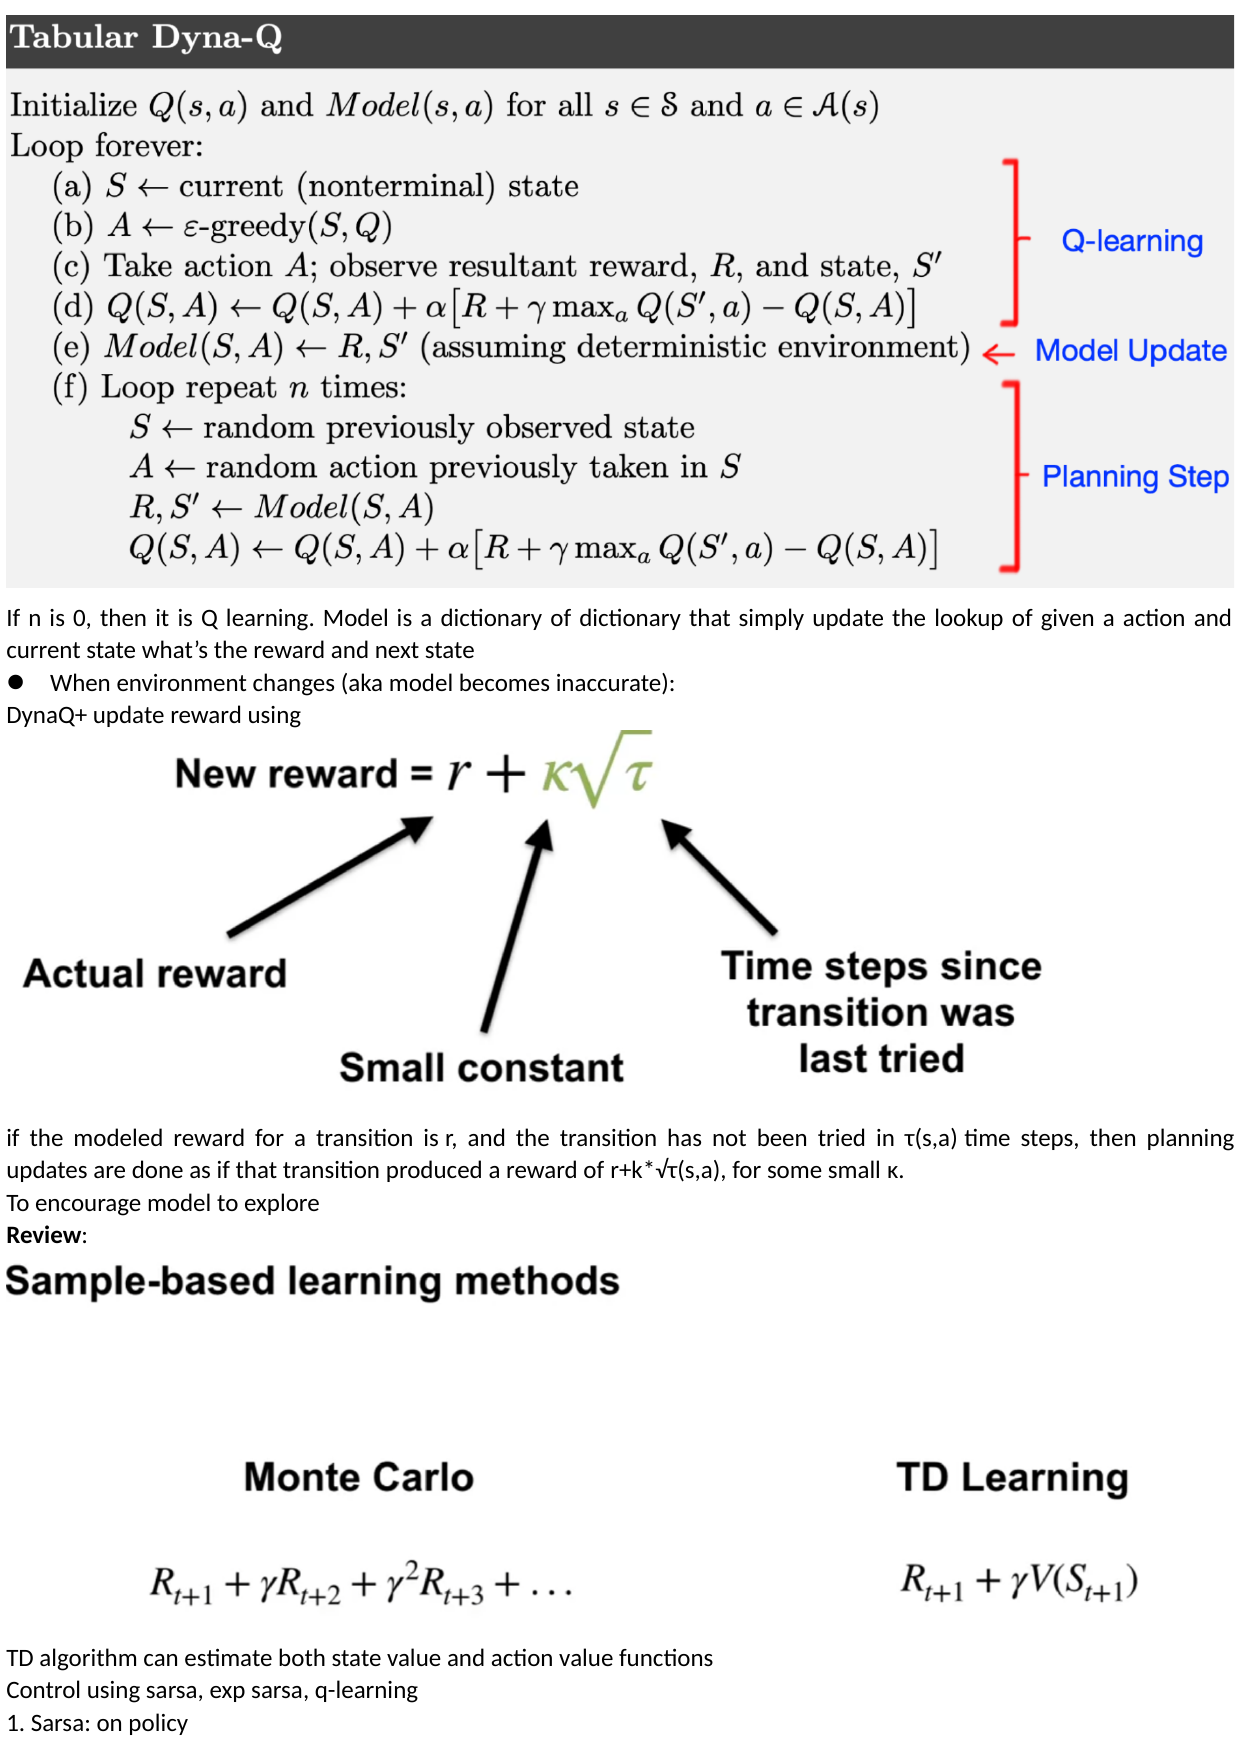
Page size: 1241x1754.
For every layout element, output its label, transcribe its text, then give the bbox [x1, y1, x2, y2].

list If n is 0, then it is Q learning. Model is a dictionary of dictionary that simply update the lookup of given a action and current state what’s the reward and next state [6, 601, 1234, 666]
list TD algorithm can estimate both state value and action value functions [6, 1641, 1234, 1673]
list When environment changes (aka model becomes inaccurate): [6, 666, 1234, 698]
picture [6, 1250, 1198, 1622]
list To encourage model to explore [6, 1186, 1234, 1218]
list if the modeled reward for a transition is r, and the transition has not been tried in τ(s,a) time steps, then planning updates are done as if that transition produced a reward of r+k*√τ(s,a), for some small κ. [6, 1121, 1234, 1186]
picture [6, 15, 1235, 588]
list Control using sarsa, exp sarsa, q-learning [6, 1673, 1234, 1706]
list Review: [6, 1218, 1234, 1251]
list DynaQ+ update reward using [6, 698, 1234, 731]
picture [6, 730, 1074, 1094]
list Sarsa: on policy [6, 1706, 1234, 1738]
